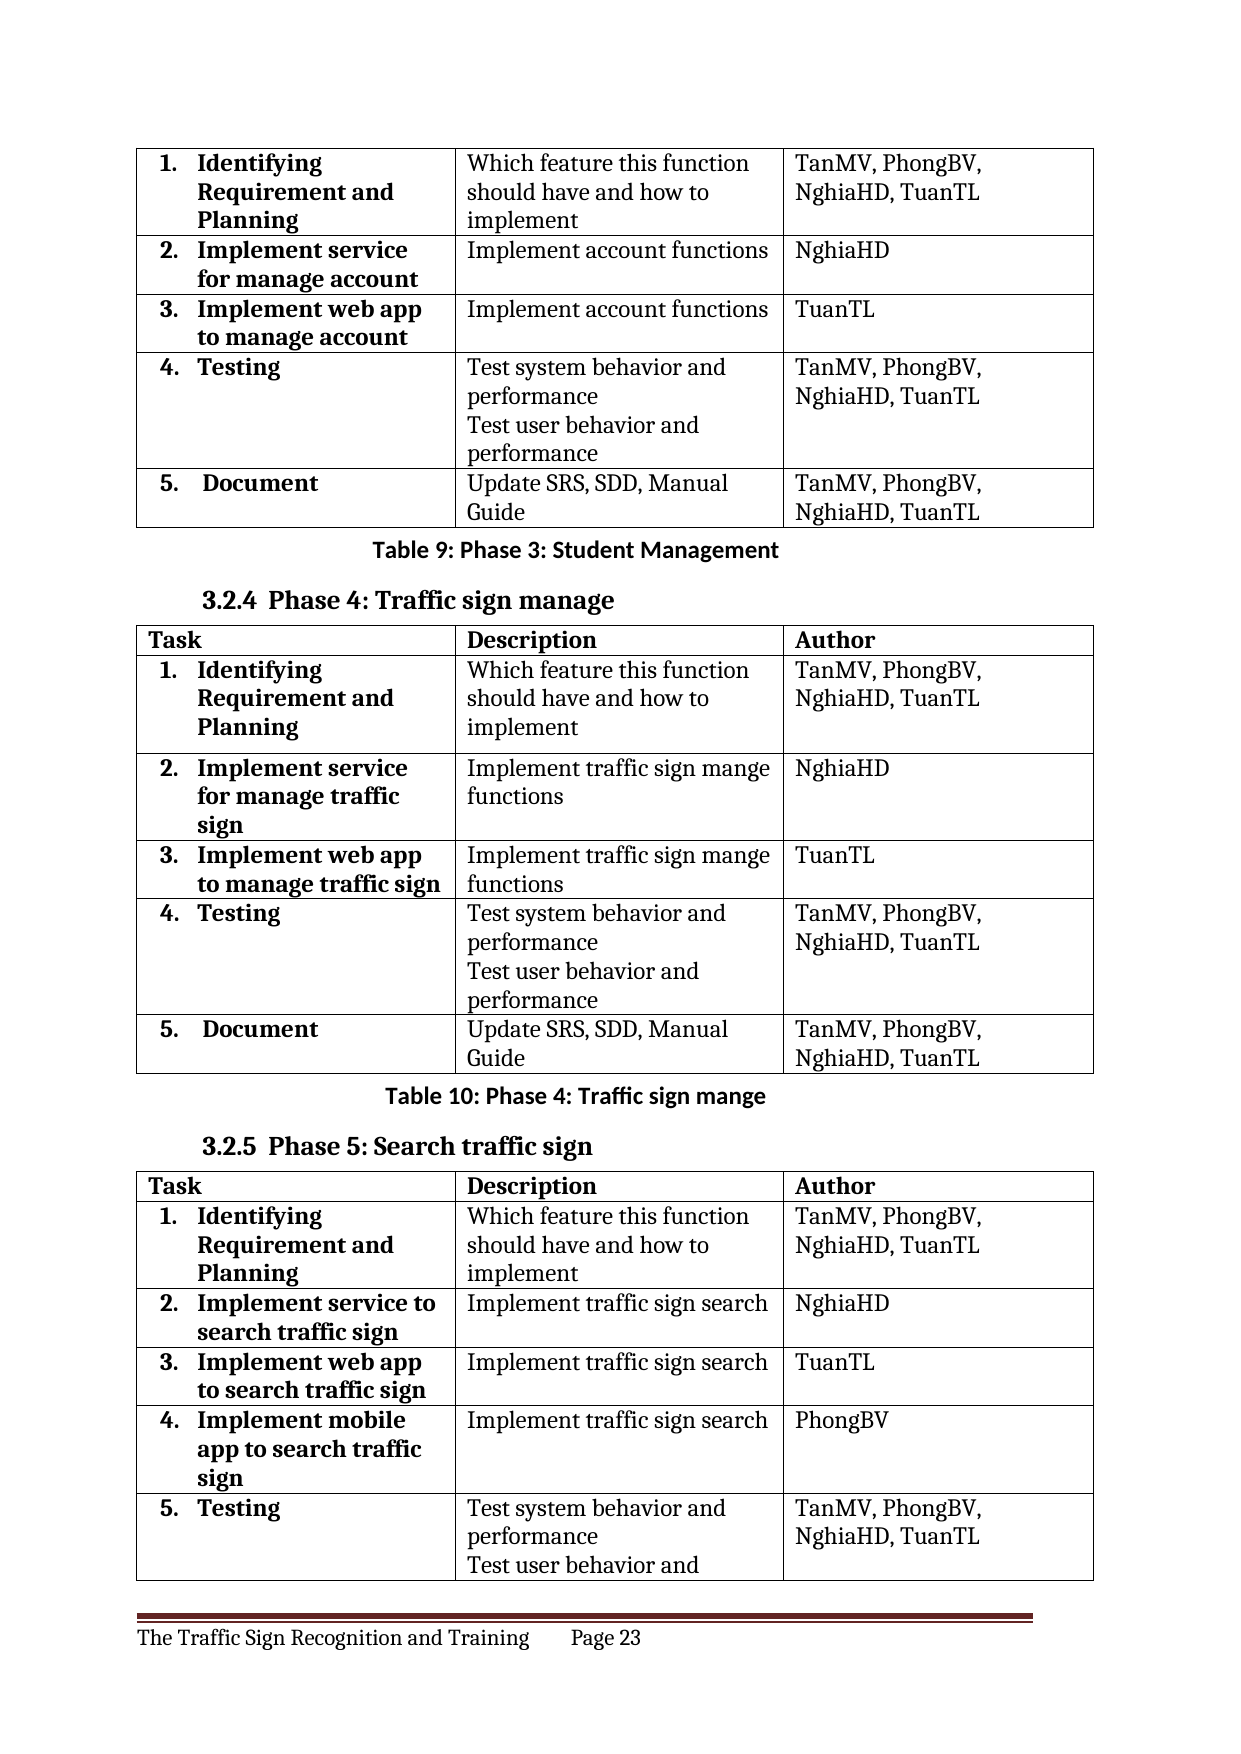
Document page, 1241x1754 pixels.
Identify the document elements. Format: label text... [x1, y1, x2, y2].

table_cell TanMV, PhongBV, NghiaHD, TuanTL [784, 1015, 1093, 1073]
table_cell TanMV, PhongBV, NghiaHD, TuanTL [784, 656, 1093, 752]
table_cell TanMV, PhongBV, NghiaHD, TuanTL [784, 469, 1093, 527]
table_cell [456, 1494, 783, 1580]
table_cell Implement web app to search traffic sign [137, 1348, 455, 1405]
table_cell Implement traffic sign search [456, 1289, 783, 1347]
table_header Author [784, 626, 1093, 654]
table_cell Testing [137, 353, 455, 468]
table_cell Document [137, 1015, 455, 1073]
table_cell TanMV, PhongBV, NghiaHD, TuanTL [784, 1202, 1093, 1288]
table_cell Implement traffic sign search [456, 1348, 783, 1405]
table_cell Implement traffic sign mange functions [456, 754, 783, 840]
table_cell TanMV, PhongBV, NghiaHD, TuanTL [784, 353, 1093, 468]
table_cell NghiaHD [784, 236, 1093, 293]
table_cell Implement service for manage account [137, 236, 455, 293]
table_cell Identifying Requirement and Planning [137, 656, 455, 752]
table_cell Implement account functions [456, 295, 783, 352]
table_header Author [784, 1172, 1093, 1201]
table_cell Test system behavior and performance Test user behavior and performance [456, 353, 783, 468]
table_cell Implement traffic sign mange functions [456, 841, 783, 898]
table_cell Which feature this function should have and how to implement [456, 1202, 783, 1288]
table_cell Document [137, 469, 455, 527]
table_cell Testing [137, 899, 455, 1014]
table_cell Identifying Requirement and Planning [137, 149, 455, 235]
subtitle Phase 4: Traffic sign manage [202, 585, 1033, 616]
table_cell TuanTL [784, 841, 1093, 898]
table_cell TanMV, PhongBV, NghiaHD, TuanTL [784, 899, 1093, 1014]
table_cell Update SRS, SDD, Manual Guide [456, 469, 783, 527]
table_cell PhongBV [784, 1406, 1093, 1492]
table_cell Identifying Requirement and Planning [137, 1202, 455, 1288]
table_cell TanMV, PhongBV, NghiaHD, TuanTL [784, 149, 1093, 235]
table_cell Which feature this function should have and how to implement [456, 656, 783, 752]
table_header Description [456, 626, 783, 654]
table_cell TuanTL [784, 1348, 1093, 1405]
table_cell Implement web app to manage traffic sign [137, 841, 455, 898]
table_header Description [456, 1172, 783, 1201]
table_cell Which feature this function should have and how to implement [456, 149, 783, 235]
table_cell Test system behavior and performance Test user behavior and performance [456, 899, 783, 1014]
table_header Task [137, 626, 455, 654]
table_cell Implement traffic sign search [456, 1406, 783, 1492]
table_cell Implement service for manage traffic sign [137, 754, 455, 840]
table_cell Update SRS, SDD, Manual Guide [456, 1015, 783, 1073]
subtitle Phase 5: Search traffic sign [202, 1131, 1033, 1163]
table_cell Implement mobile app to search traffic sign [137, 1406, 455, 1492]
text Table 10: Phase 4: Traffic sign mange [118, 1080, 1033, 1111]
table_cell Implement service to search traffic sign [137, 1289, 455, 1347]
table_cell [784, 1494, 1093, 1580]
text Table 9: Phase 3: Student Management [118, 534, 1033, 564]
table_cell Implement account functions [456, 236, 783, 293]
table_cell NghiaHD [784, 754, 1093, 840]
table_cell TuanTL [784, 295, 1093, 352]
table_cell Implement web app to manage account [137, 295, 455, 352]
table_cell NghiaHD [784, 1289, 1093, 1347]
table_header Task [137, 1172, 455, 1201]
table_cell Testing [137, 1494, 455, 1580]
